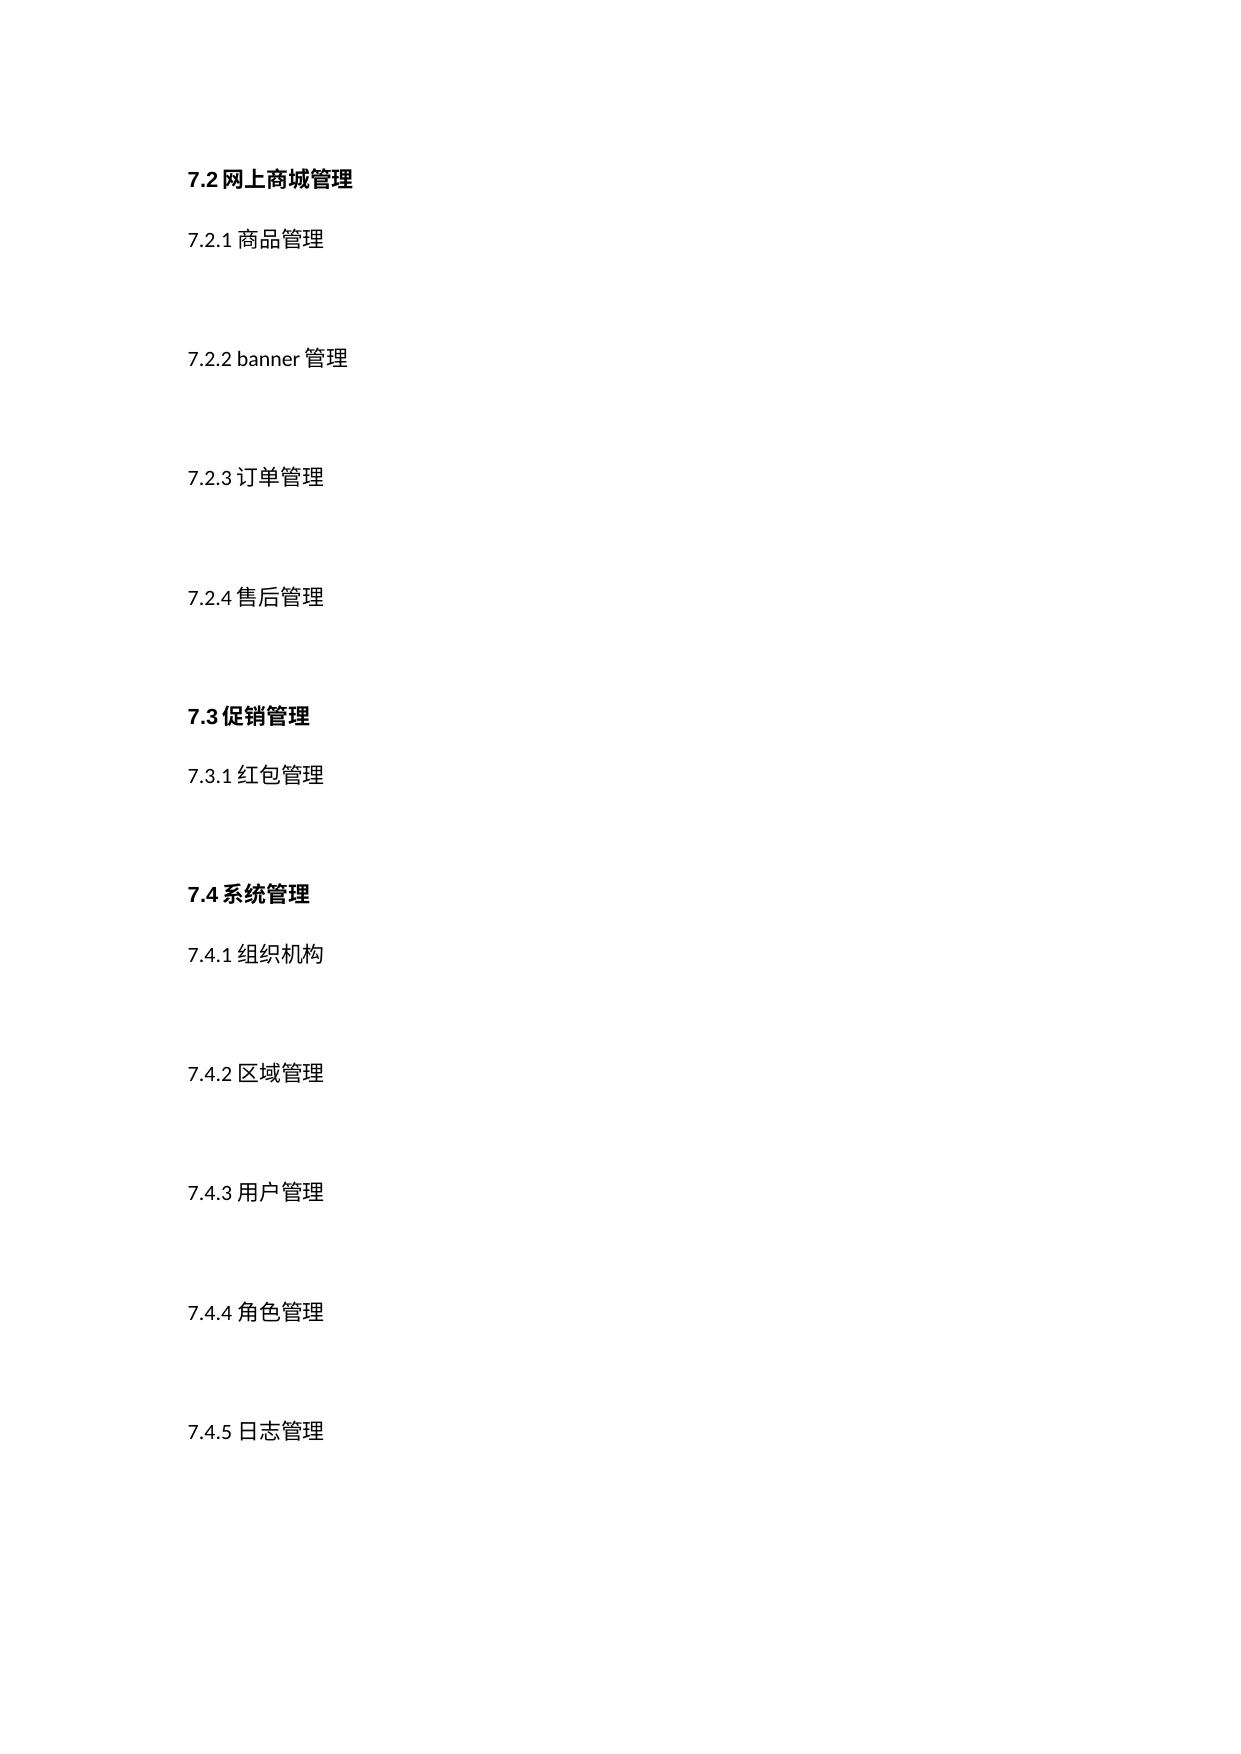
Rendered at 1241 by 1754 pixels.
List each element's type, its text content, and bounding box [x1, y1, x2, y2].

subtitle 7.2.4售后管理 [187, 579, 1053, 612]
subtitle 7.3促销管理 [187, 698, 1053, 731]
subtitle 7.4.4 角色管理 [187, 1294, 1053, 1327]
subtitle 7.4系统管理 [187, 877, 1053, 909]
subtitle 7.2.1 商品管理 [187, 222, 1053, 254]
subtitle 7.4.3 用户管理 [187, 1175, 1053, 1207]
subtitle 7.4.1 组织机构 [187, 937, 1053, 969]
subtitle 7.2网上商城管理 [187, 162, 1053, 194]
subtitle 7.3.1 红包管理 [187, 758, 1053, 790]
subtitle 7.2.3订单管理 [187, 460, 1053, 492]
subtitle 7.4.2 区域管理 [187, 1056, 1053, 1088]
subtitle 7.2.2 banner管理 [187, 341, 1053, 373]
subtitle 7.4.5 日志管理 [187, 1413, 1053, 1446]
